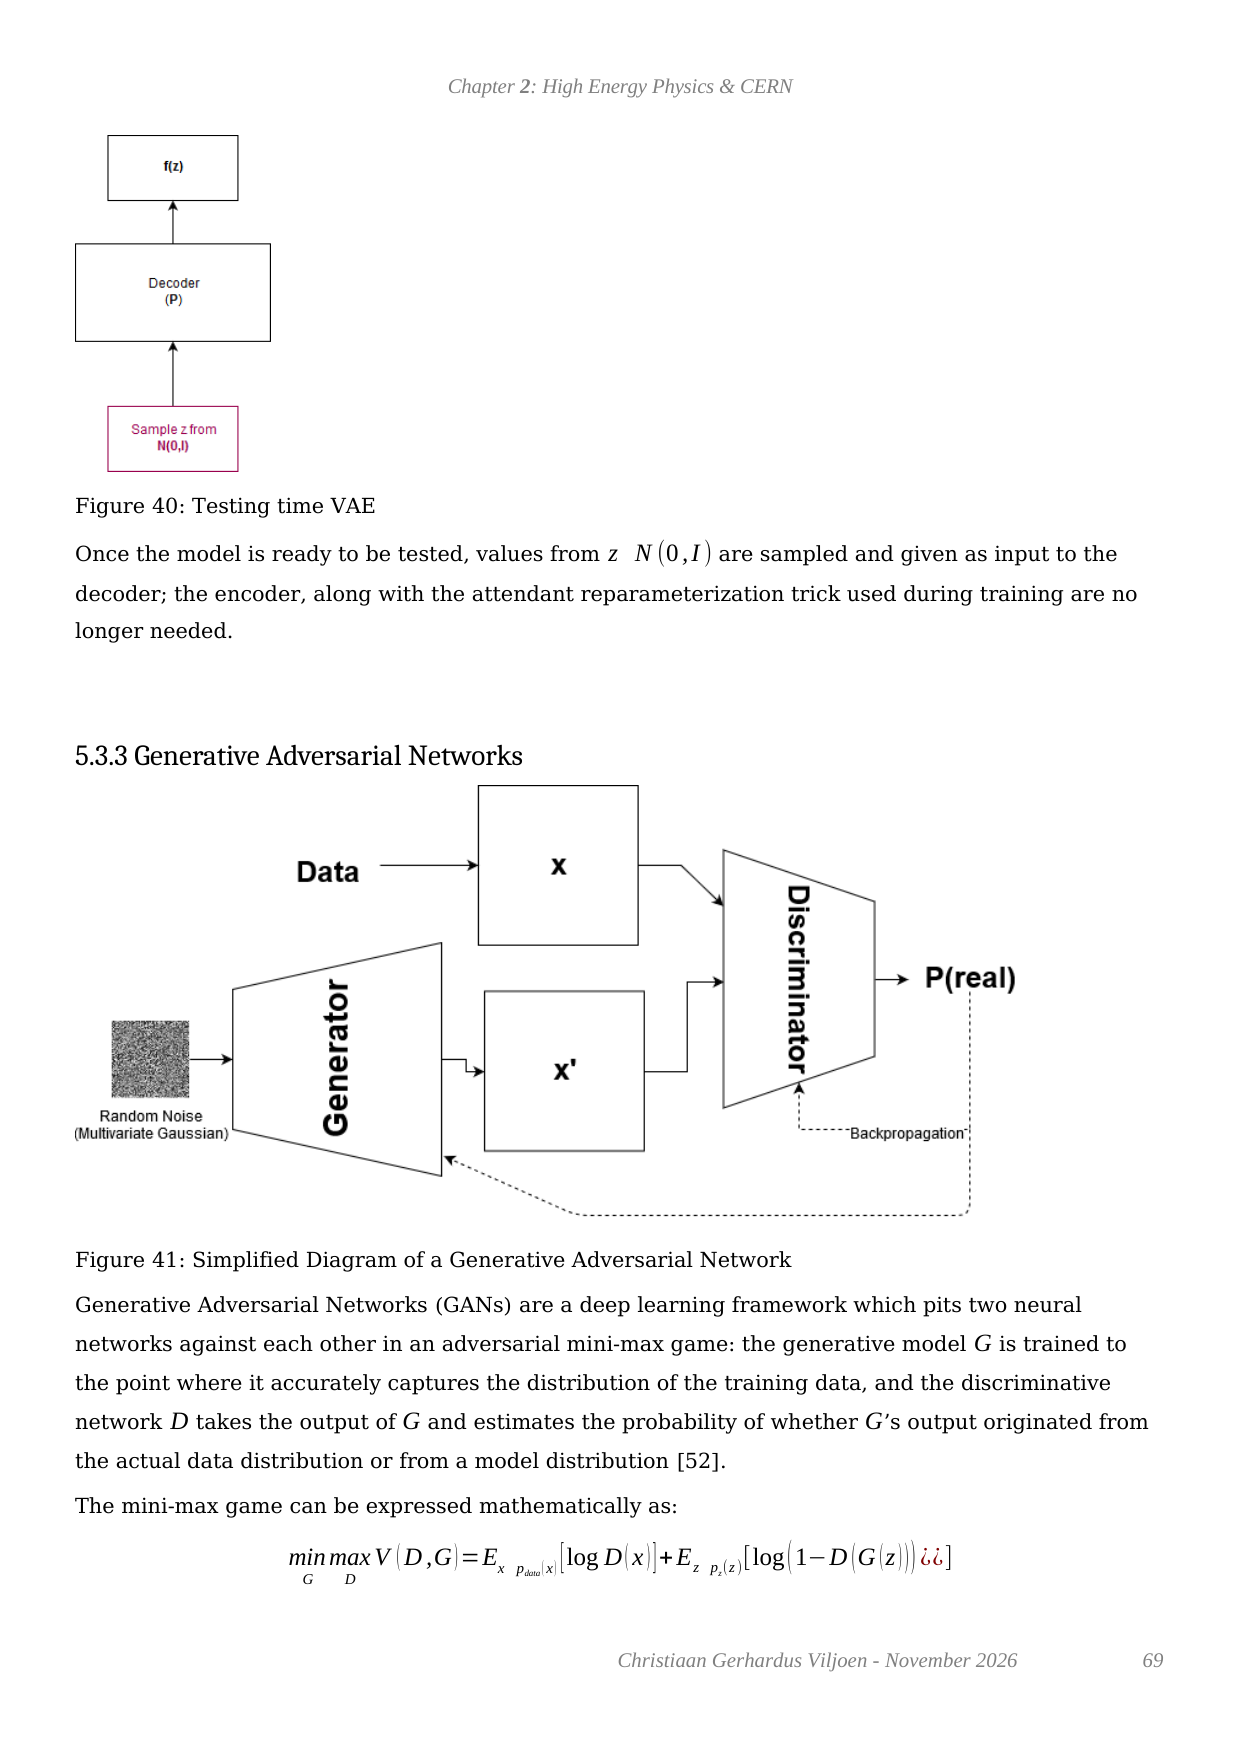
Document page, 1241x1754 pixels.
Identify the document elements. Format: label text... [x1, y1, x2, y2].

picture [75, 785, 1016, 1226]
text The mini-max game can be expressed mathematically as: [75, 1493, 1165, 1518]
picture [75, 135, 271, 472]
text Generative Adversarial Networks (GANs) are a deep learning framework which pits two neural networks against each other in an adversarial mini-max game: the generative model is trained to the point where it accurately captures the distribution of the training data, and the discriminative network takes the output of and estimates the probability of whether ’s output originated from the actual data distribution or from a model distribution . [75, 1292, 1165, 1472]
subtitle Generative Adversarial Networks [75, 739, 1165, 773]
text Once the model is ready to be tested, values from are sampled and given as input to the decoder; the encoder, along with the attendant reparameterization trick used during training are no longer needed. [75, 538, 1165, 643]
text Figure 41: Simplified Diagram of a Generative Adversarial Network [75, 1246, 1165, 1271]
text Figure 40: Testing time VAE [75, 492, 1165, 517]
